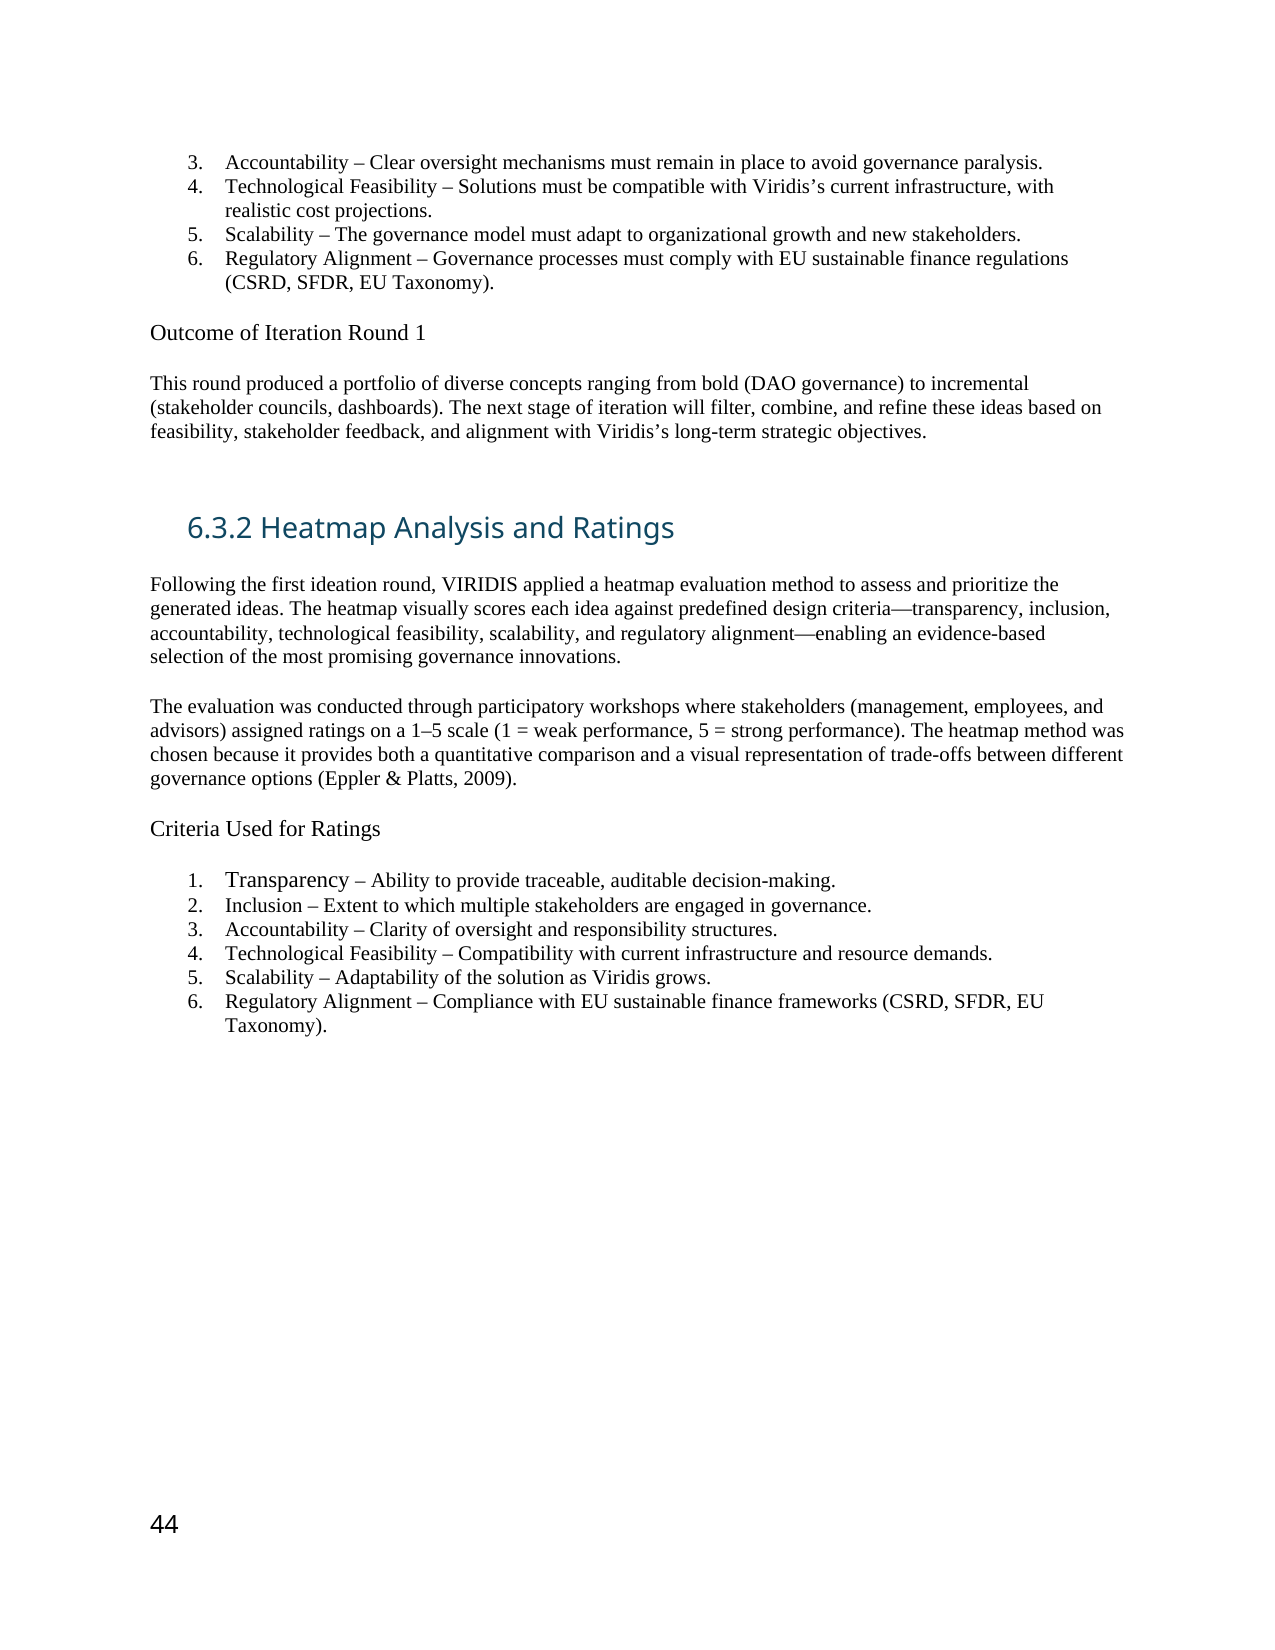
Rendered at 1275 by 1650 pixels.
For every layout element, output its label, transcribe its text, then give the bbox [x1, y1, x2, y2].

list Transparency – Ability to provide traceable, auditable decision-making. [187, 866, 1125, 892]
list Technological Feasibility – Compatibility with current infrastructure and resource demands. [187, 941, 1125, 965]
text The evaluation was conducted through participatory workshops where stakeholders (management, employees, and advisors) assigned ratings on a 1–5 scale (1 = weak performance, 5 = strong performance). The heatmap method was chosen because it provides both a quantitative comparison and a visual representation of trade-offs between different governance options (Eppler & Platts, 2009). [150, 693, 1125, 790]
list Scalability – Adaptability of the solution as Viridis grows. [187, 965, 1125, 989]
subtitle 6.3.2 Heatmap Analysis and Ratings [150, 468, 1125, 547]
text This round produced a portfolio of diverse concepts ranging from bold (DAO governance) to incremental (stakeholder councils, dashboards). The next stage of iteration will filter, combine, and refine these ideas based on feasibility, stakeholder feedback, and alignment with Viridis’s long-term strategic objectives. [150, 371, 1125, 443]
list Scalability – The governance model must adapt to organizational growth and new stakeholders. [187, 222, 1125, 246]
text Outcome of Iteration Round 1 [150, 319, 1125, 346]
list Accountability – Clear oversight mechanisms must remain in place to avoid governance paralysis. [187, 150, 1125, 174]
list Accountability – Clarity of oversight and responsibility structures. [187, 917, 1125, 941]
list Regulatory Alignment – Compliance with EU sustainable finance frameworks (CSRD, SFDR, EU Taxonomy). [187, 989, 1125, 1037]
list Regulatory Alignment – Governance processes must comply with EU sustainable finance regulations (CSRD, SFDR, EU Taxonomy). [187, 246, 1125, 294]
text Criteria Used for Ratings [150, 815, 1125, 841]
list Technological Feasibility – Solutions must be compatible with Viridis’s current infrastructure, with realistic cost projections. [187, 174, 1125, 222]
text Following the first ideation round, VIRIDIS applied a heatmap evaluation method to assess and prioritize the generated ideas. The heatmap visually scores each idea against predefined design criteria—transparency, inclusion, accountability, technological feasibility, scalability, and regulatory alignment—enabling an evidence-based selection of the most promising governance innovations. [150, 572, 1125, 668]
list Inclusion – Extent to which multiple stakeholders are engaged in governance. [187, 892, 1125, 917]
